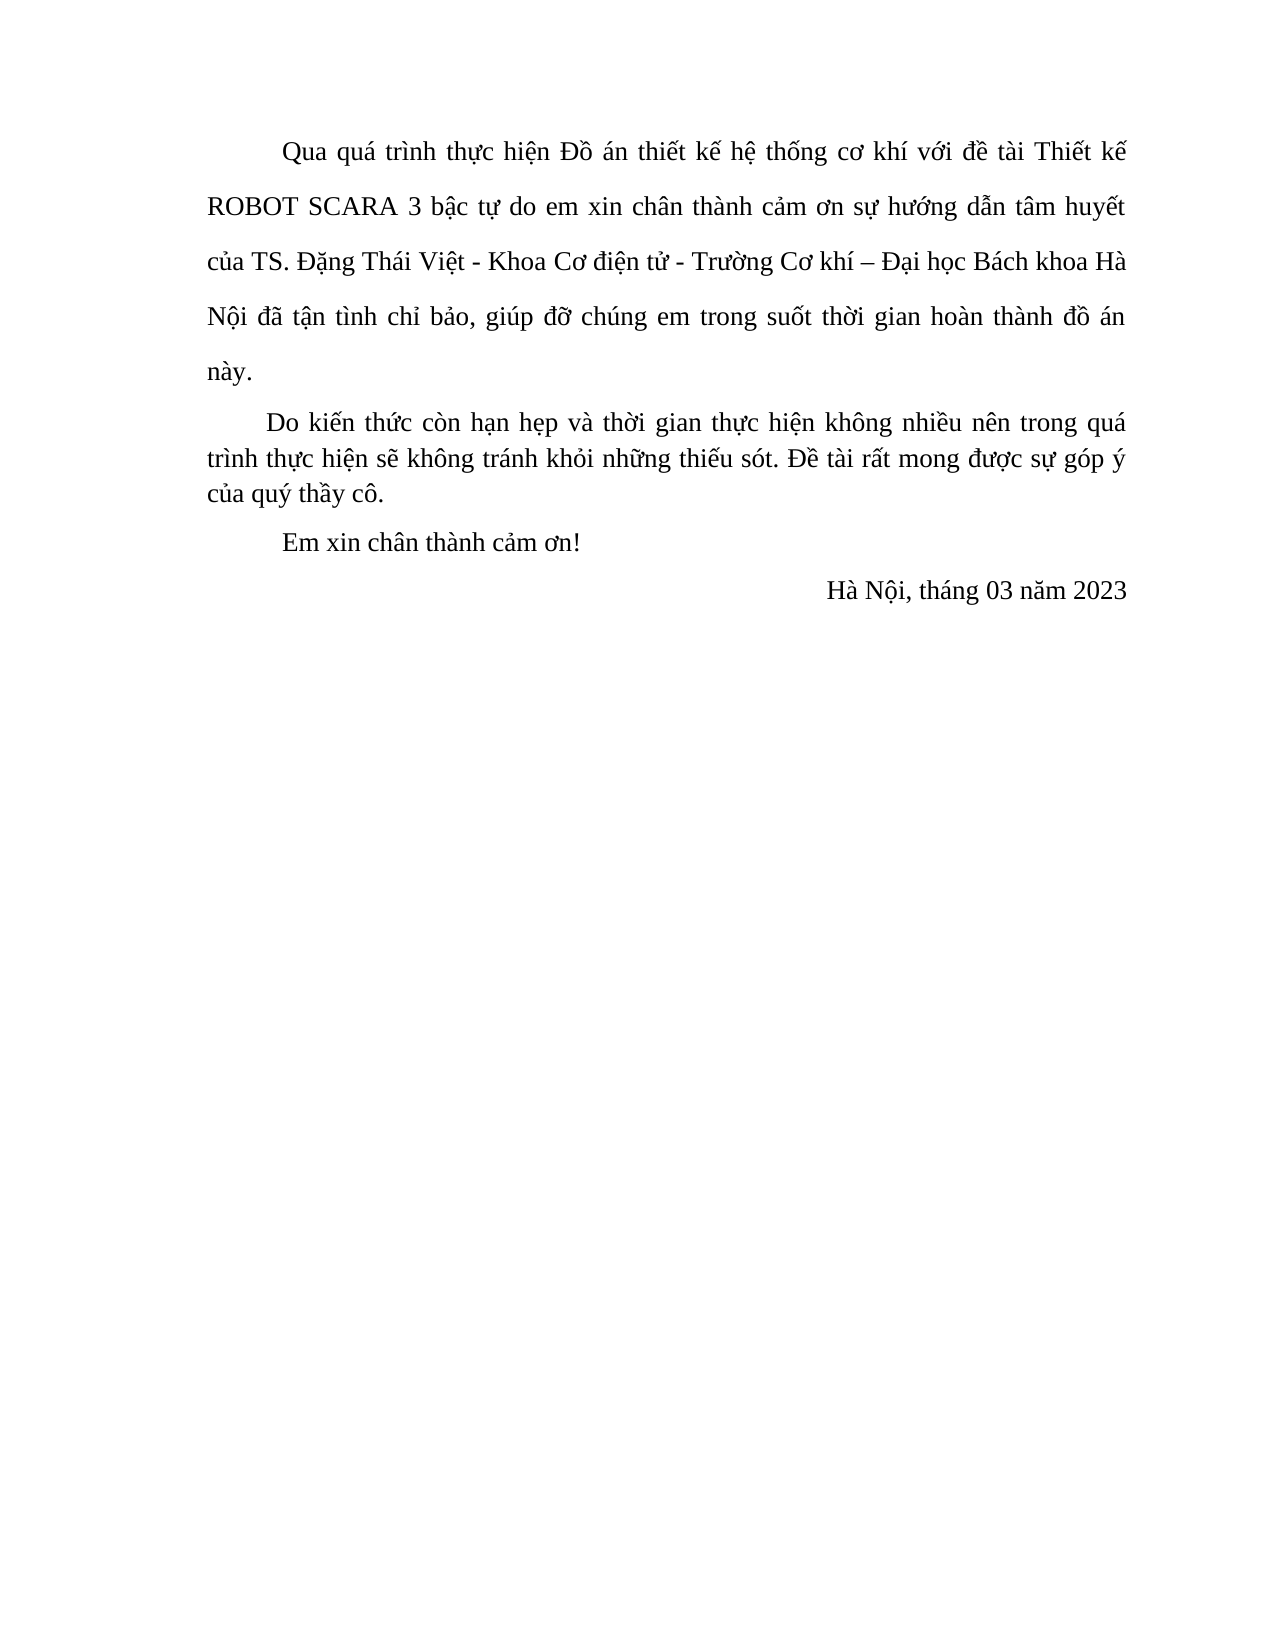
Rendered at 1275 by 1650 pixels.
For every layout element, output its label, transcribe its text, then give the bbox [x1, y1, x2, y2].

text Qua quá trình thực hiện Đồ án thiết kế hệ thống cơ khí với đề tài Thiết kế ROBOT SCARA 3 bậc tự do em xin chân thành cảm ơn sự hướng dẫn tâm huyết của TS. Đặng Thái Việt - Khoa Cơ điện tử - Trường Cơ khí – Đại học Bách khoa Hà Nội đã tận tình chỉ bảo, giúp đỡ chúng em trong suốt thời gian hoàn thành đồ án này. [207, 118, 1127, 386]
text Hà Nội, tháng 03 năm 2023 [207, 574, 1127, 605]
text Do kiến thức còn hạn hẹp và thời gian thực hiện không nhiều nên trong quá trình thực hiện sẽ không tránh khỏi những thiếu sót. Đề tài rất mong được sự góp ý của quý thầy cô. [207, 406, 1127, 509]
text Em xin chân thành cảm ơn! [207, 526, 1127, 557]
